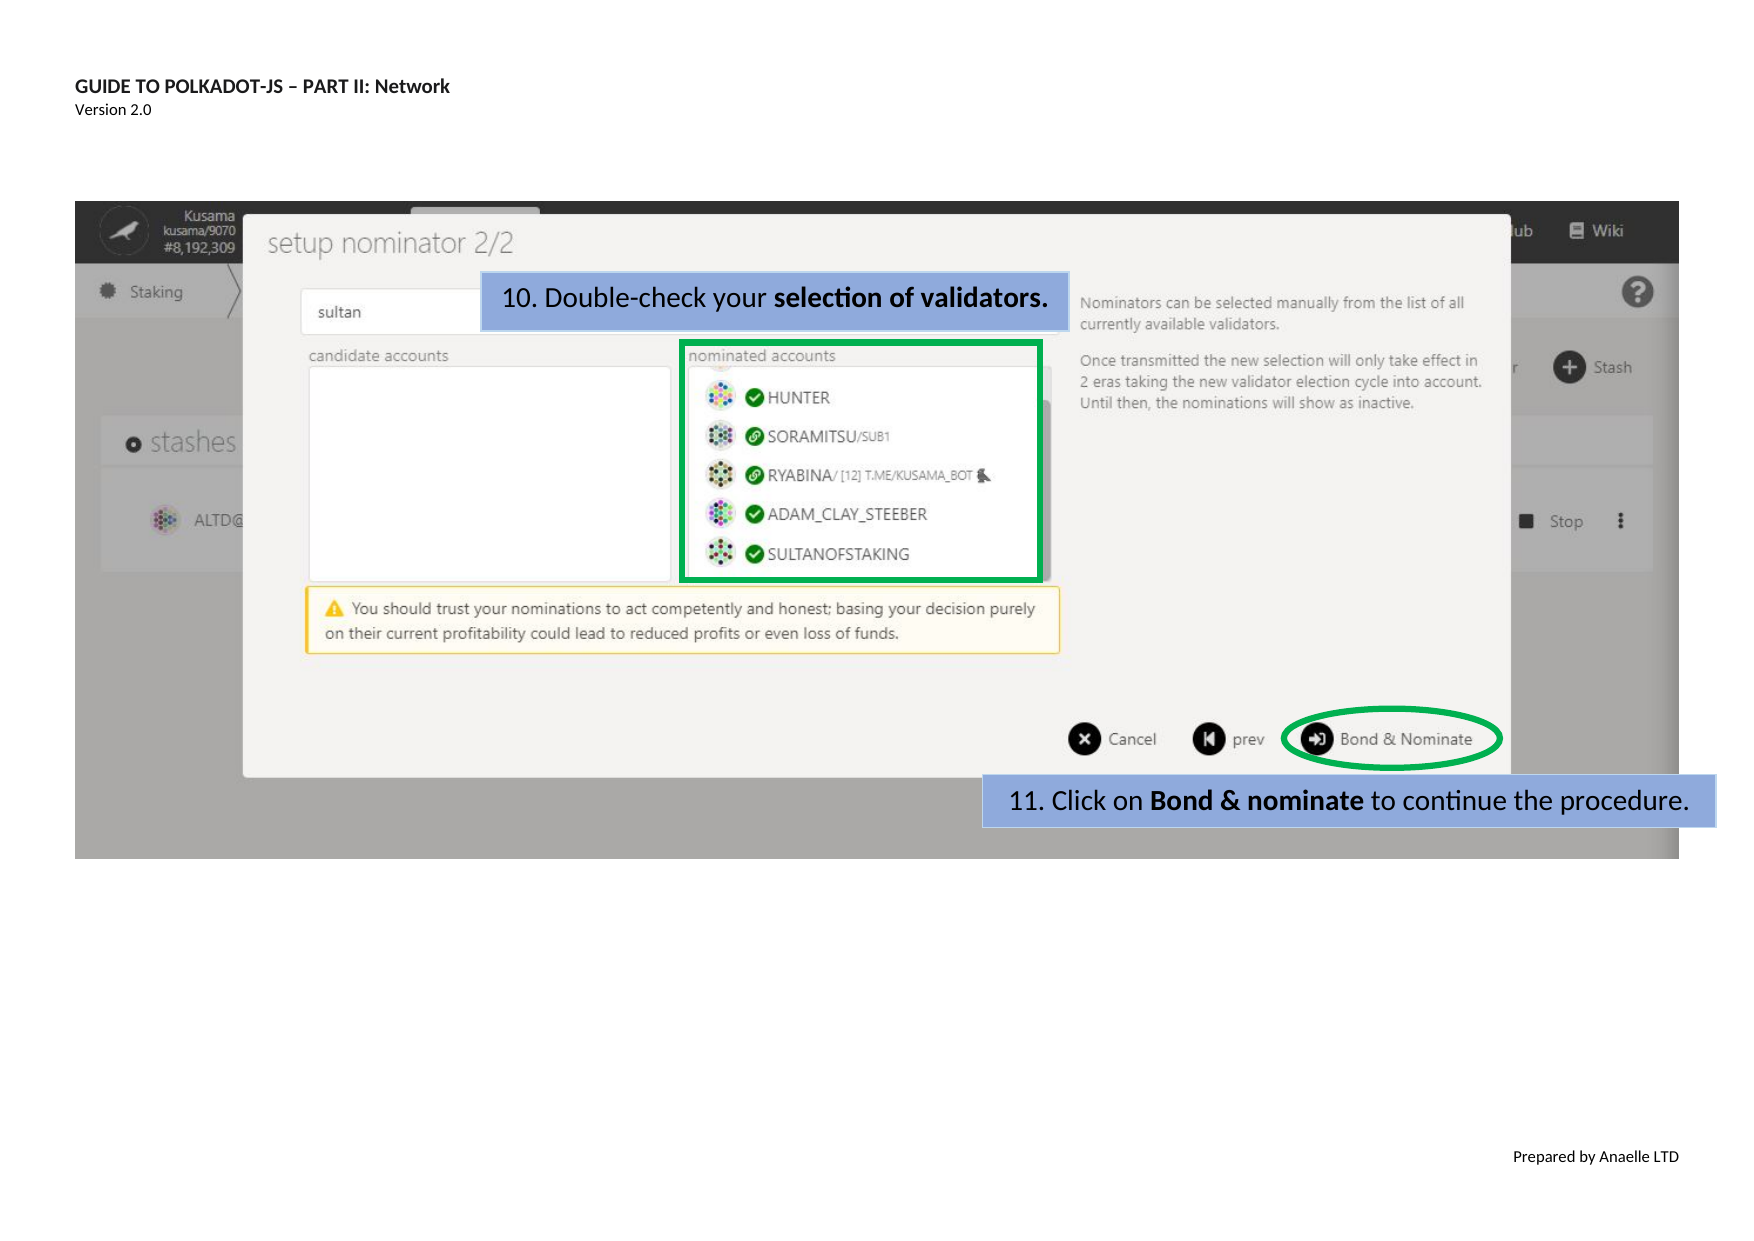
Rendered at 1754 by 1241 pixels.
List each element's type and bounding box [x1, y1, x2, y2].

picture [75, 201, 1679, 859]
